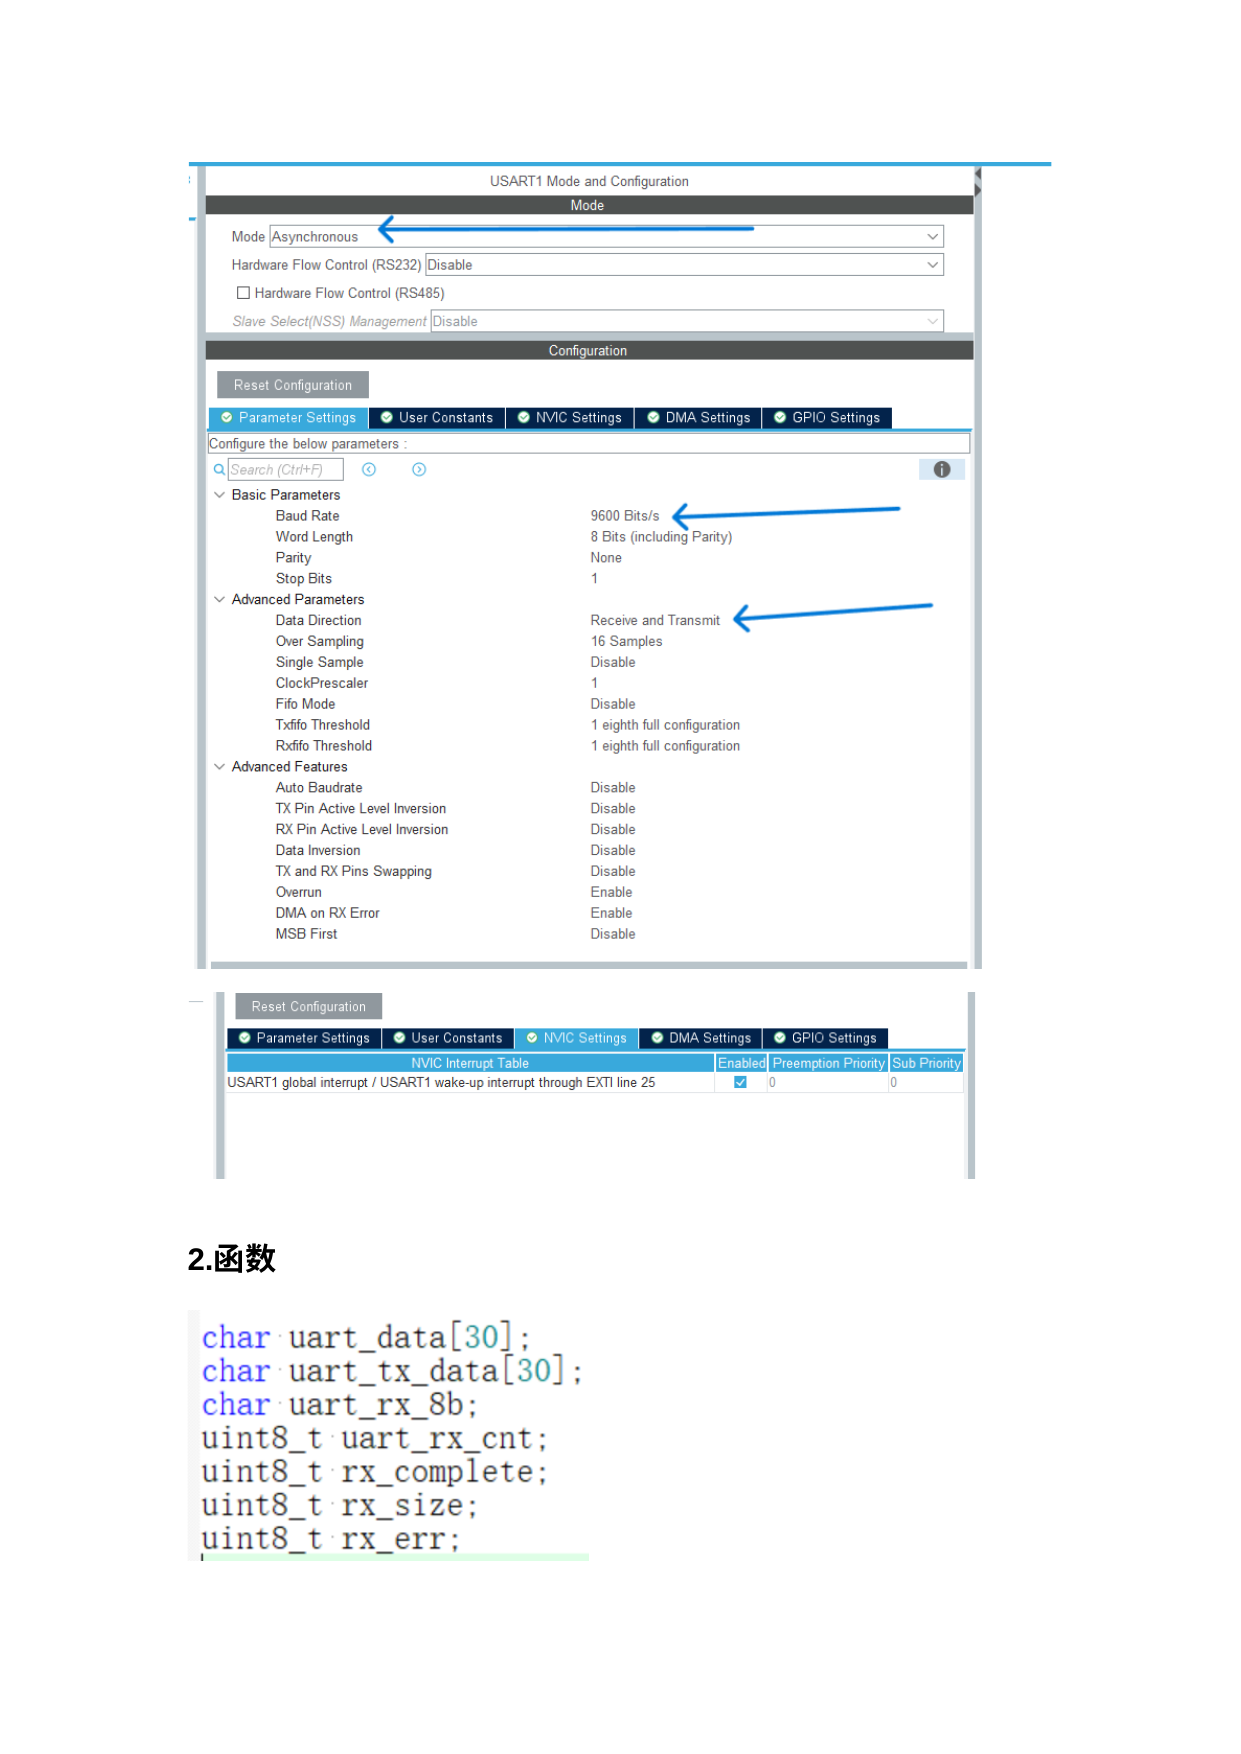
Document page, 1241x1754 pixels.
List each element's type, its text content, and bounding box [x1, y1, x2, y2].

picture [187, 1310, 589, 1561]
picture [188, 162, 1052, 969]
text 2.函数 [187, 1224, 1053, 1289]
picture [188, 992, 1052, 1179]
